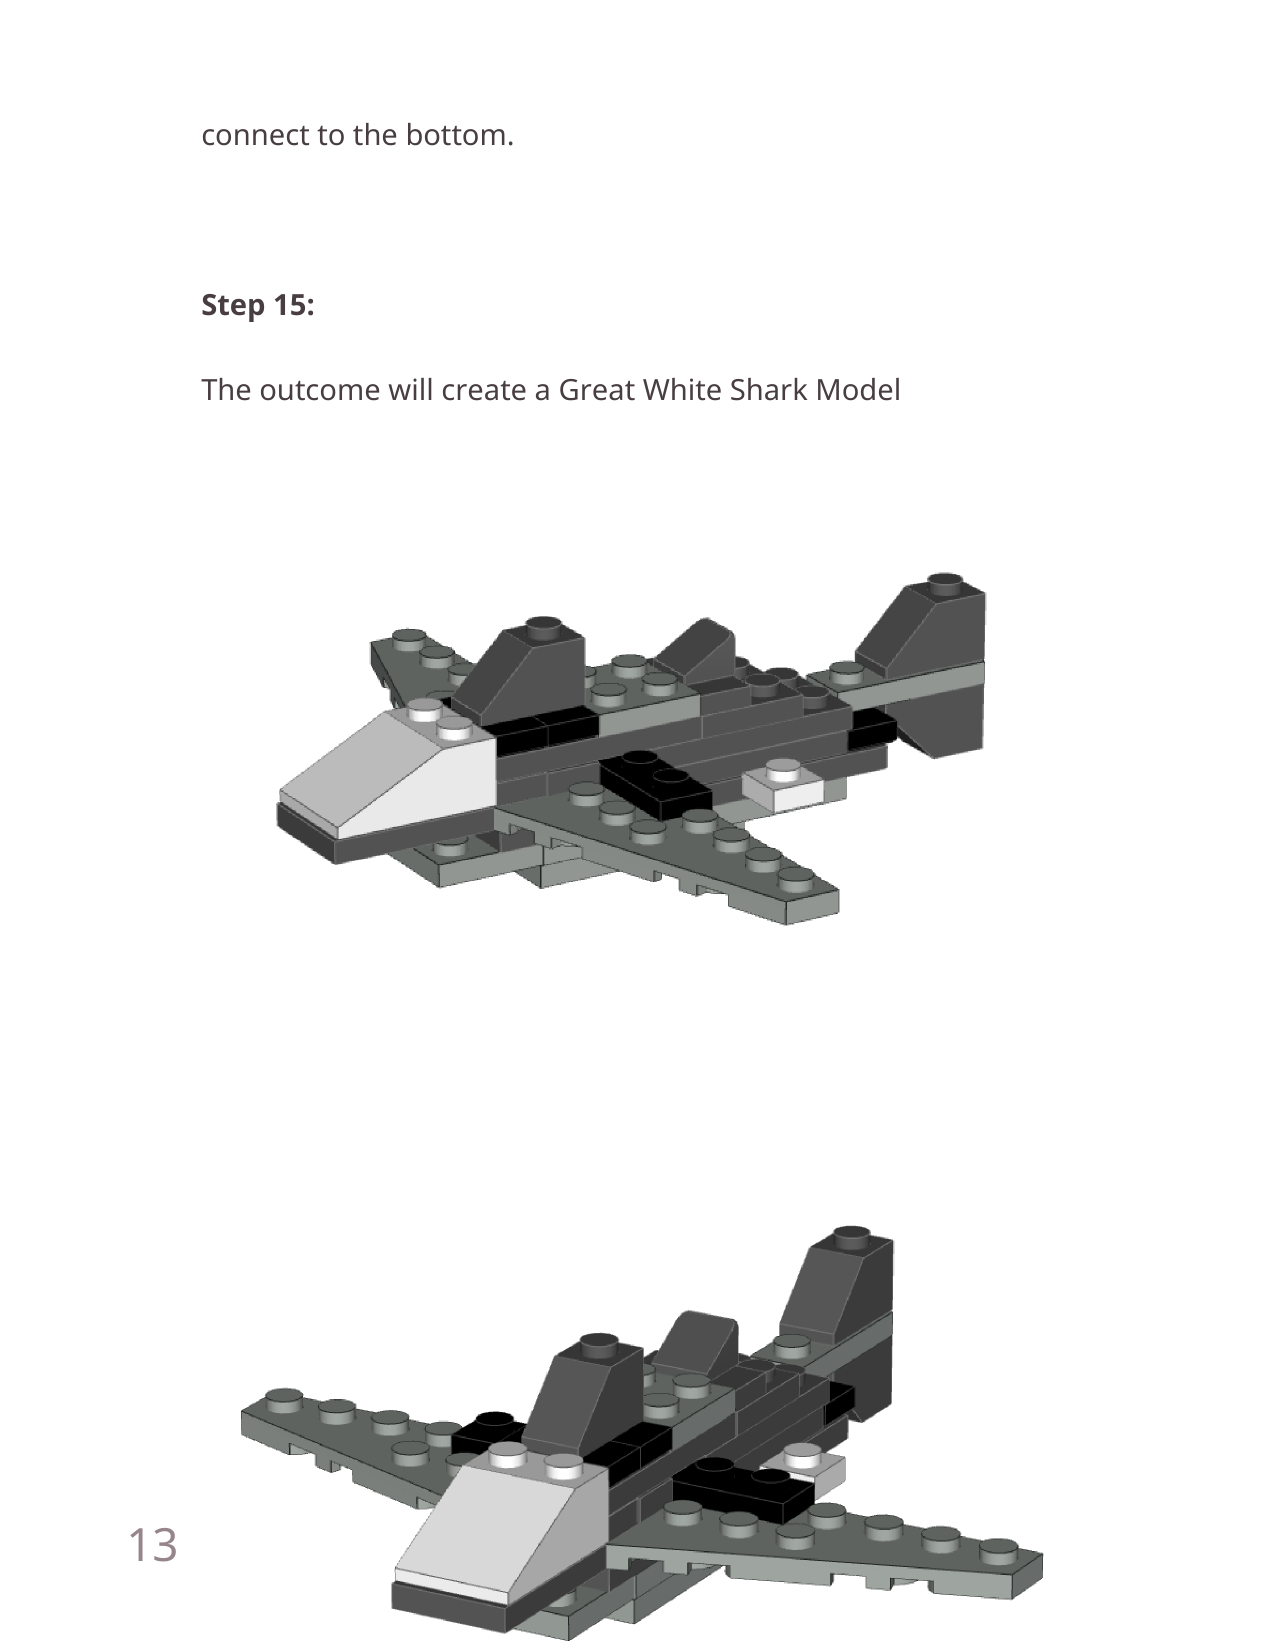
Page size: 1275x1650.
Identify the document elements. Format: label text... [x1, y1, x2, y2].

picture [201, 1140, 1094, 1650]
picture [201, 454, 1095, 1096]
text Step 15: [126, 284, 1020, 324]
text connect to the bottom. [126, 114, 1020, 154]
text The outcome will create a Great White Shark Model [126, 369, 1020, 409]
